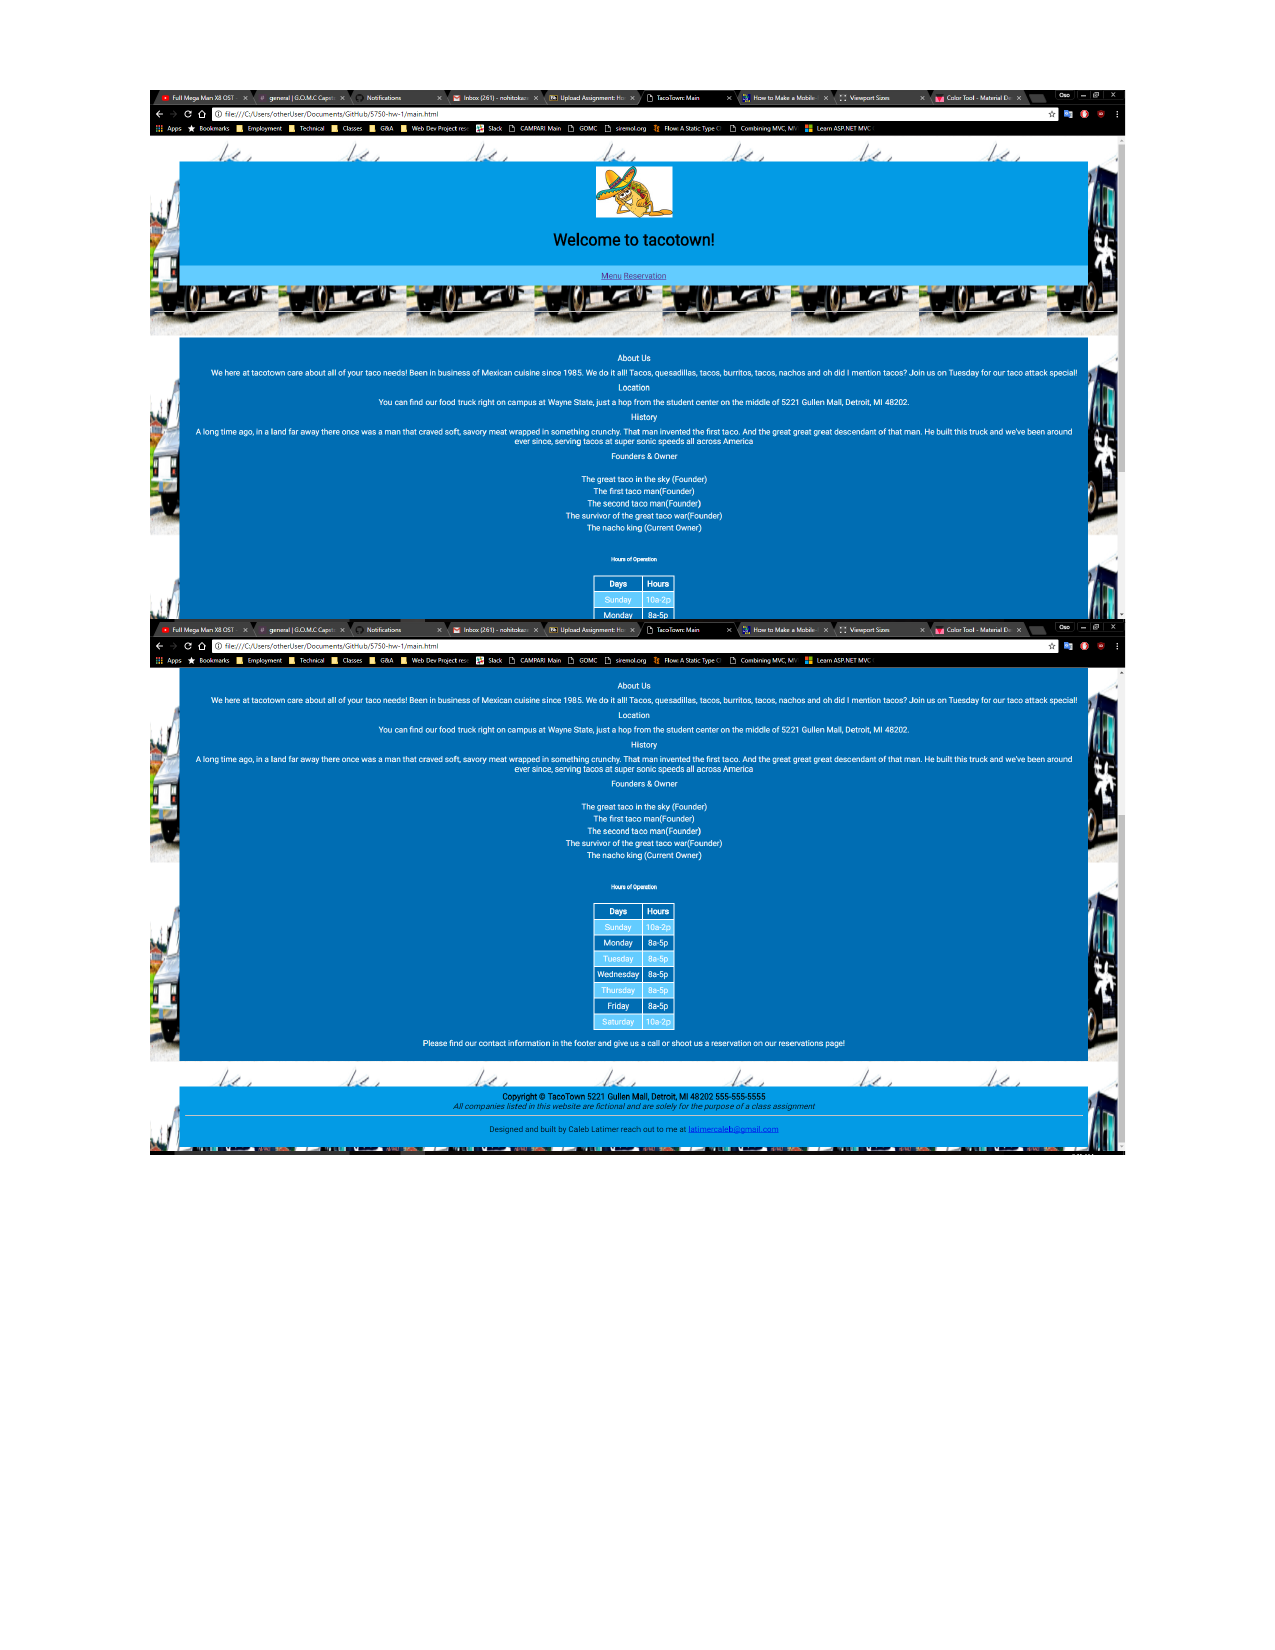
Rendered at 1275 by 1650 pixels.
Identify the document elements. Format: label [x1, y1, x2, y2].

picture [150, 90, 1125, 1155]
